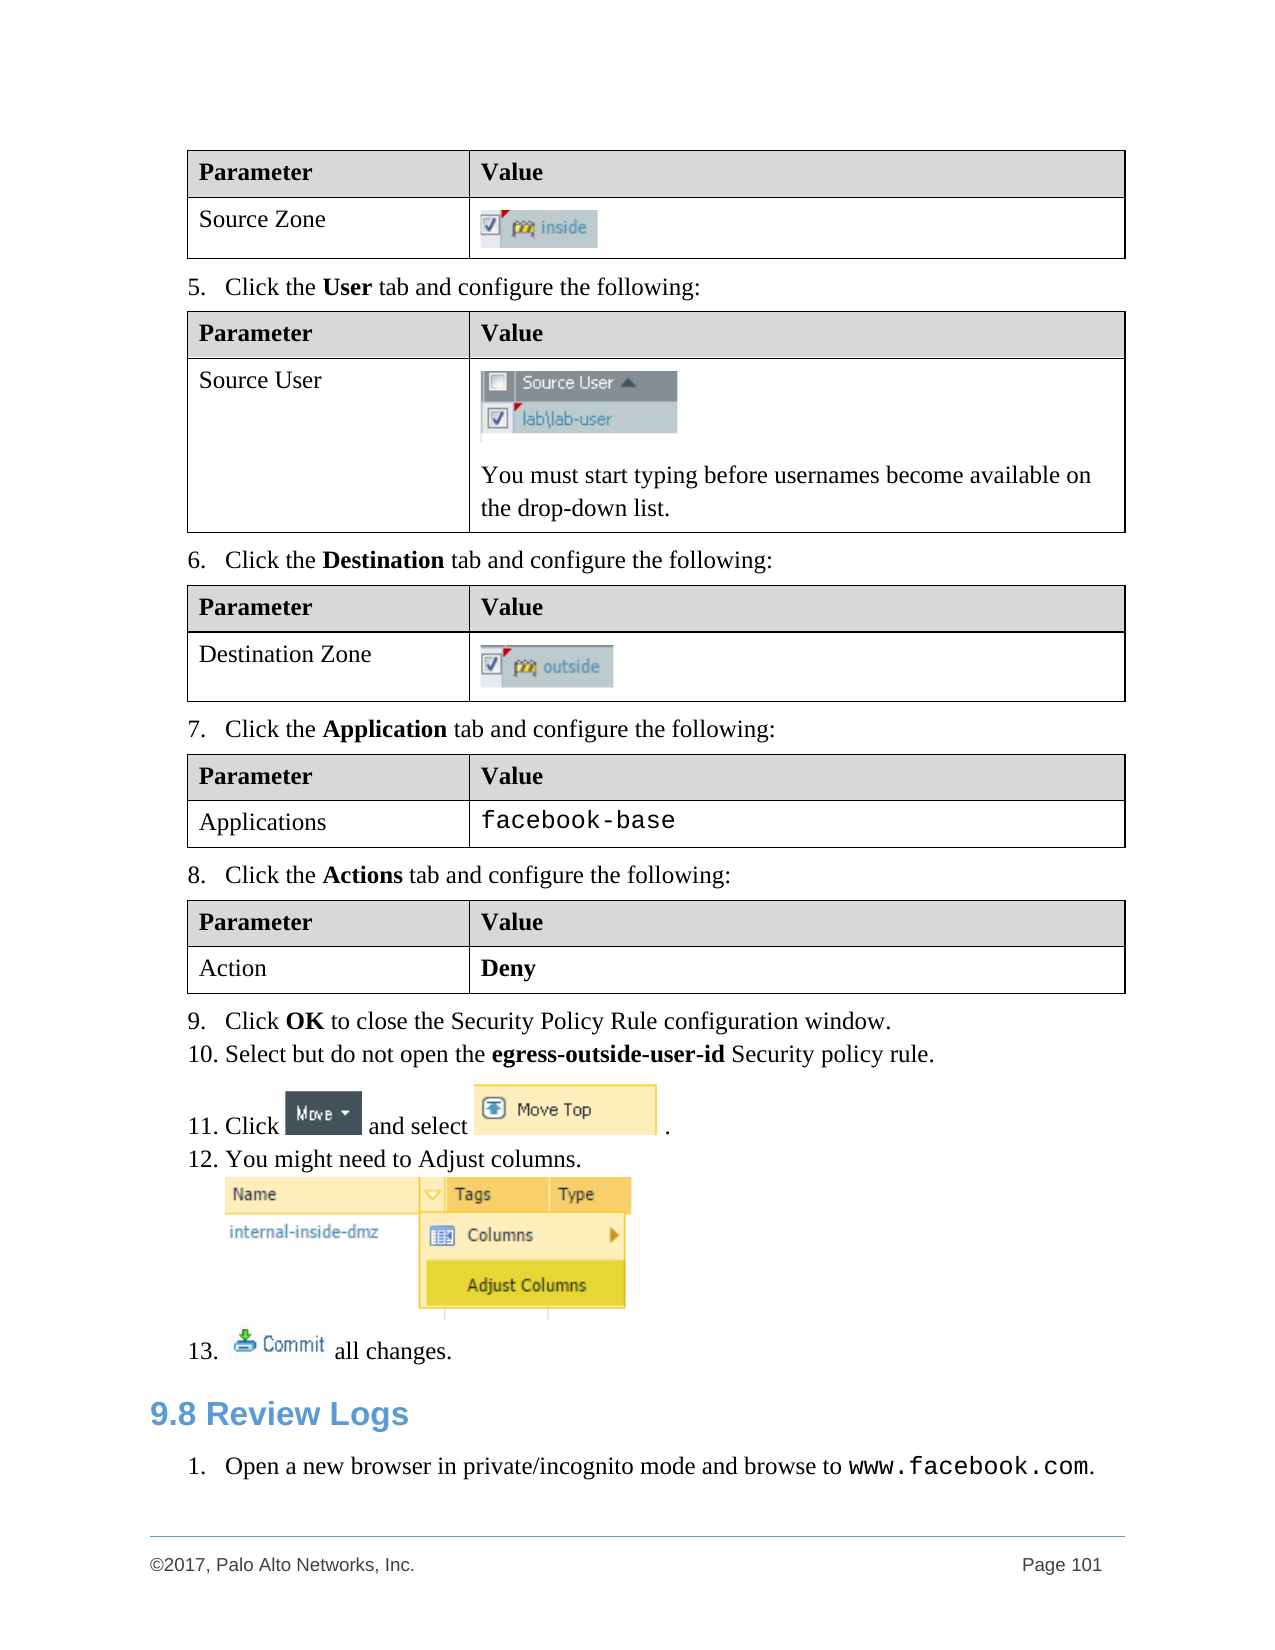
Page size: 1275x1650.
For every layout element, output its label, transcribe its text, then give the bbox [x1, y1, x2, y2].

table_header Value [470, 586, 1124, 631]
table_cell facebook-base [470, 801, 1124, 847]
list Open a new browser in private/incognito mode and browse to www.facebook.com. [187, 1451, 1125, 1482]
table_header Parameter [188, 586, 469, 631]
picture [285, 1091, 362, 1135]
table_header Value [470, 901, 1124, 946]
list all changes. [187, 1324, 1125, 1365]
table_header Parameter [188, 901, 469, 946]
table_cell Action [188, 947, 469, 993]
table_header Parameter [188, 312, 469, 357]
picture [480, 210, 598, 248]
picture [225, 1177, 632, 1320]
table_header Value [470, 151, 1124, 197]
list Click OK to close the Security Policy Rule configuration window. [187, 1006, 1125, 1035]
list You might need to Adjust columns. [187, 1144, 1125, 1173]
list Select but do not open the egress-outside-user-id Security policy rule. [187, 1039, 1125, 1068]
list Click and select . [187, 1072, 1125, 1140]
table_cell Applications [188, 801, 469, 847]
subtitle 9.8 Review Logs [150, 1394, 1125, 1433]
list Click the Application tab and configure the following: [187, 714, 1125, 743]
table_cell Deny [470, 947, 1124, 993]
picture [473, 1072, 665, 1135]
table_cell You must start typing before usernames become available on the drop-down list. [470, 359, 1124, 532]
list Click the User tab and configure the following: [187, 272, 1125, 300]
table_header Parameter [188, 755, 469, 800]
table_cell Source Zone [188, 198, 469, 258]
picture [480, 645, 614, 691]
table_cell Destination Zone [188, 633, 469, 701]
list Click the Destination tab and configure the following: [187, 546, 1125, 574]
list Click the Actions tab and configure the following: [187, 860, 1125, 889]
table_cell Source User [188, 359, 469, 532]
table_header Parameter [188, 151, 469, 197]
picture [480, 371, 678, 443]
table_header Value [470, 755, 1124, 800]
table_cell [470, 633, 1124, 701]
picture [225, 1323, 329, 1360]
table_header Value [470, 312, 1124, 357]
table_cell [470, 198, 1124, 258]
